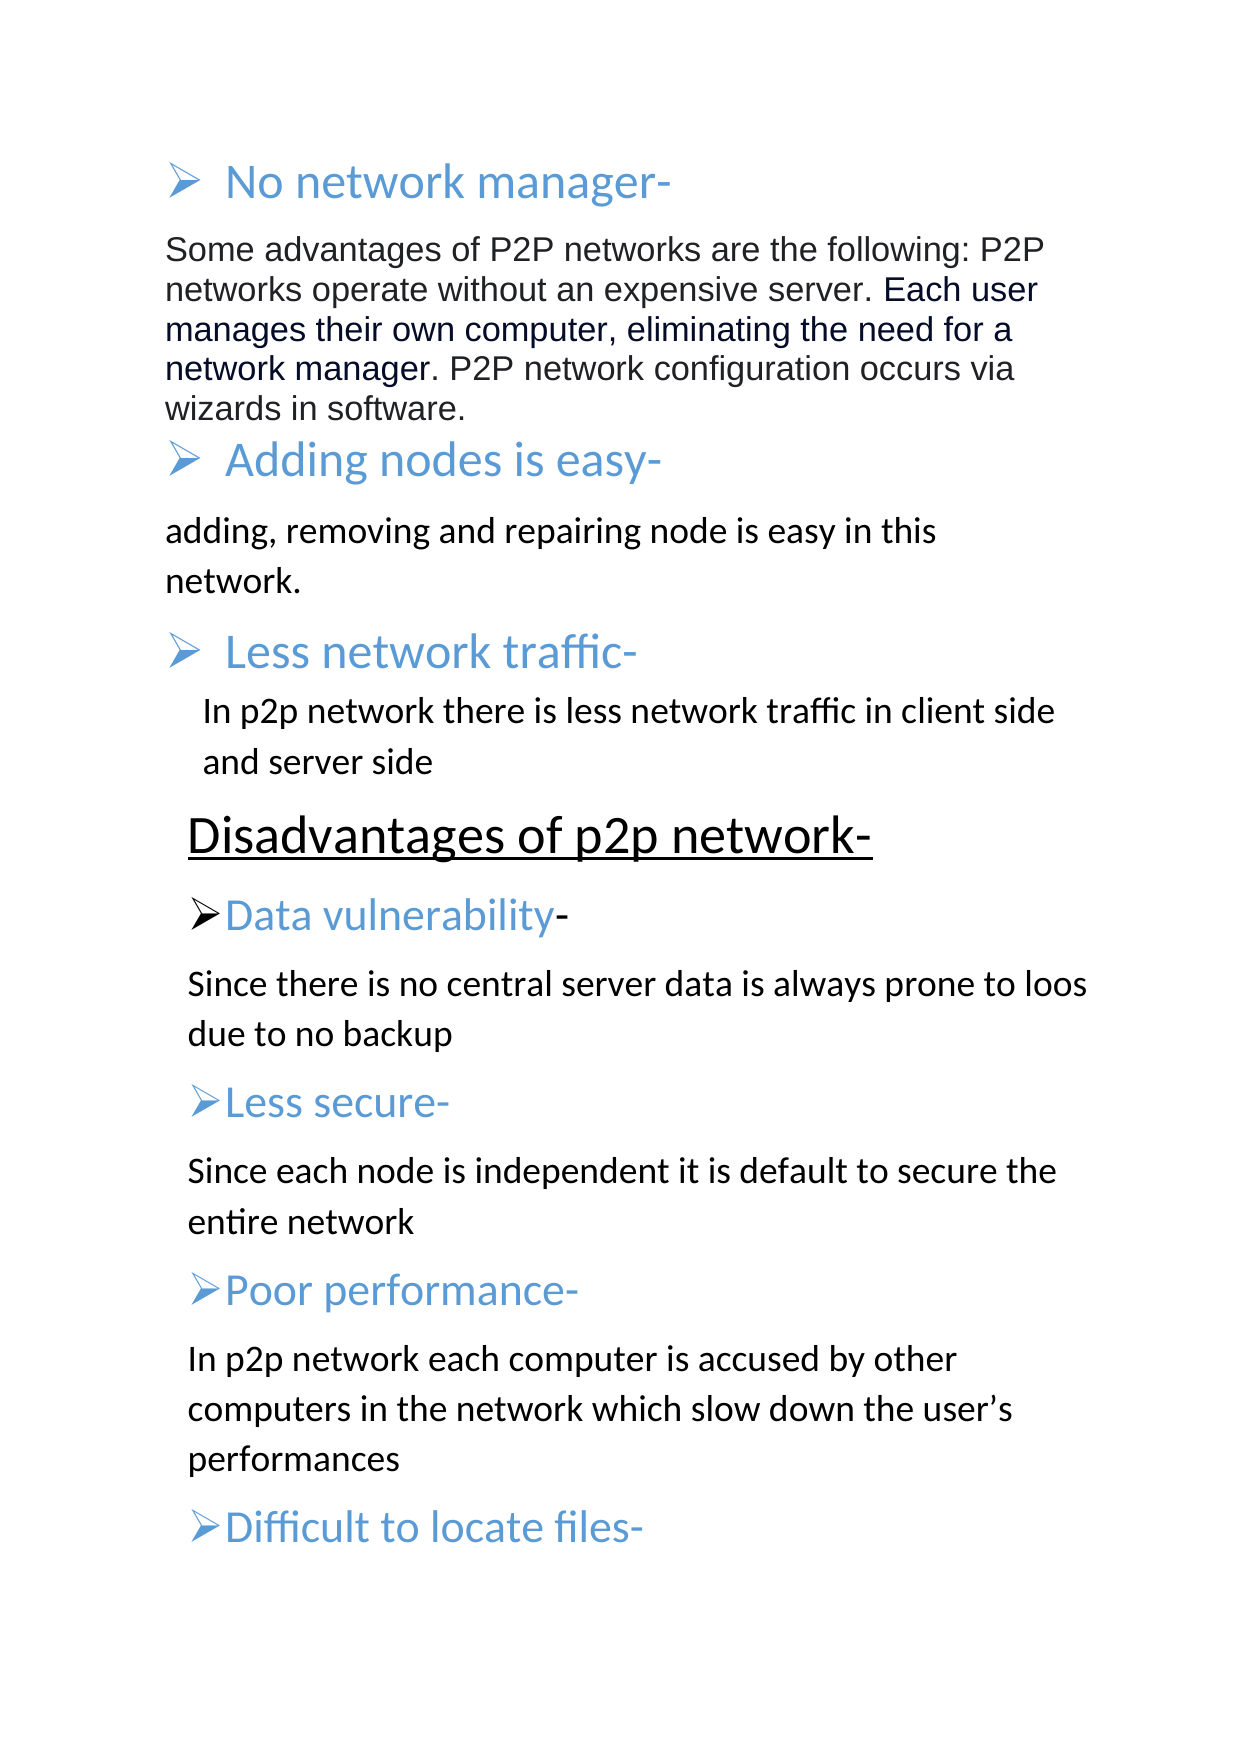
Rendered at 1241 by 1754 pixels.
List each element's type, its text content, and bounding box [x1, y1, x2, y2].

list No network manager- [165, 150, 1090, 211]
text In p2p network each computer is accused by other computers in the network which slow down the user’s performances [187, 1334, 1090, 1481]
list Poor performance- [187, 1261, 1090, 1317]
text Since each node is independent it is default to secure the entire network [187, 1147, 1090, 1243]
text Since there is no central server data is always prone to loos due to no backup [187, 960, 1090, 1056]
list Less secure- [187, 1073, 1090, 1129]
list Data vulnerability- [187, 886, 1090, 942]
list Adding nodes is easy- [165, 427, 1090, 488]
list In p2p network there is less network traffic in client side and server side [202, 687, 1090, 784]
text Disadvantages of p2p network- [150, 801, 1090, 867]
text Some advantages of P2P networks are the following: P2P networks operate without an expensive server. Each user manages their own computer, eliminating the need for a network manager. P2P network configuration occurs via wizards in software. [165, 229, 1090, 427]
text adding, removing and repairing node is easy in this network. [165, 507, 1090, 603]
list Less network traffic- [165, 620, 1090, 681]
list Difficult to locate files- [187, 1498, 1090, 1554]
